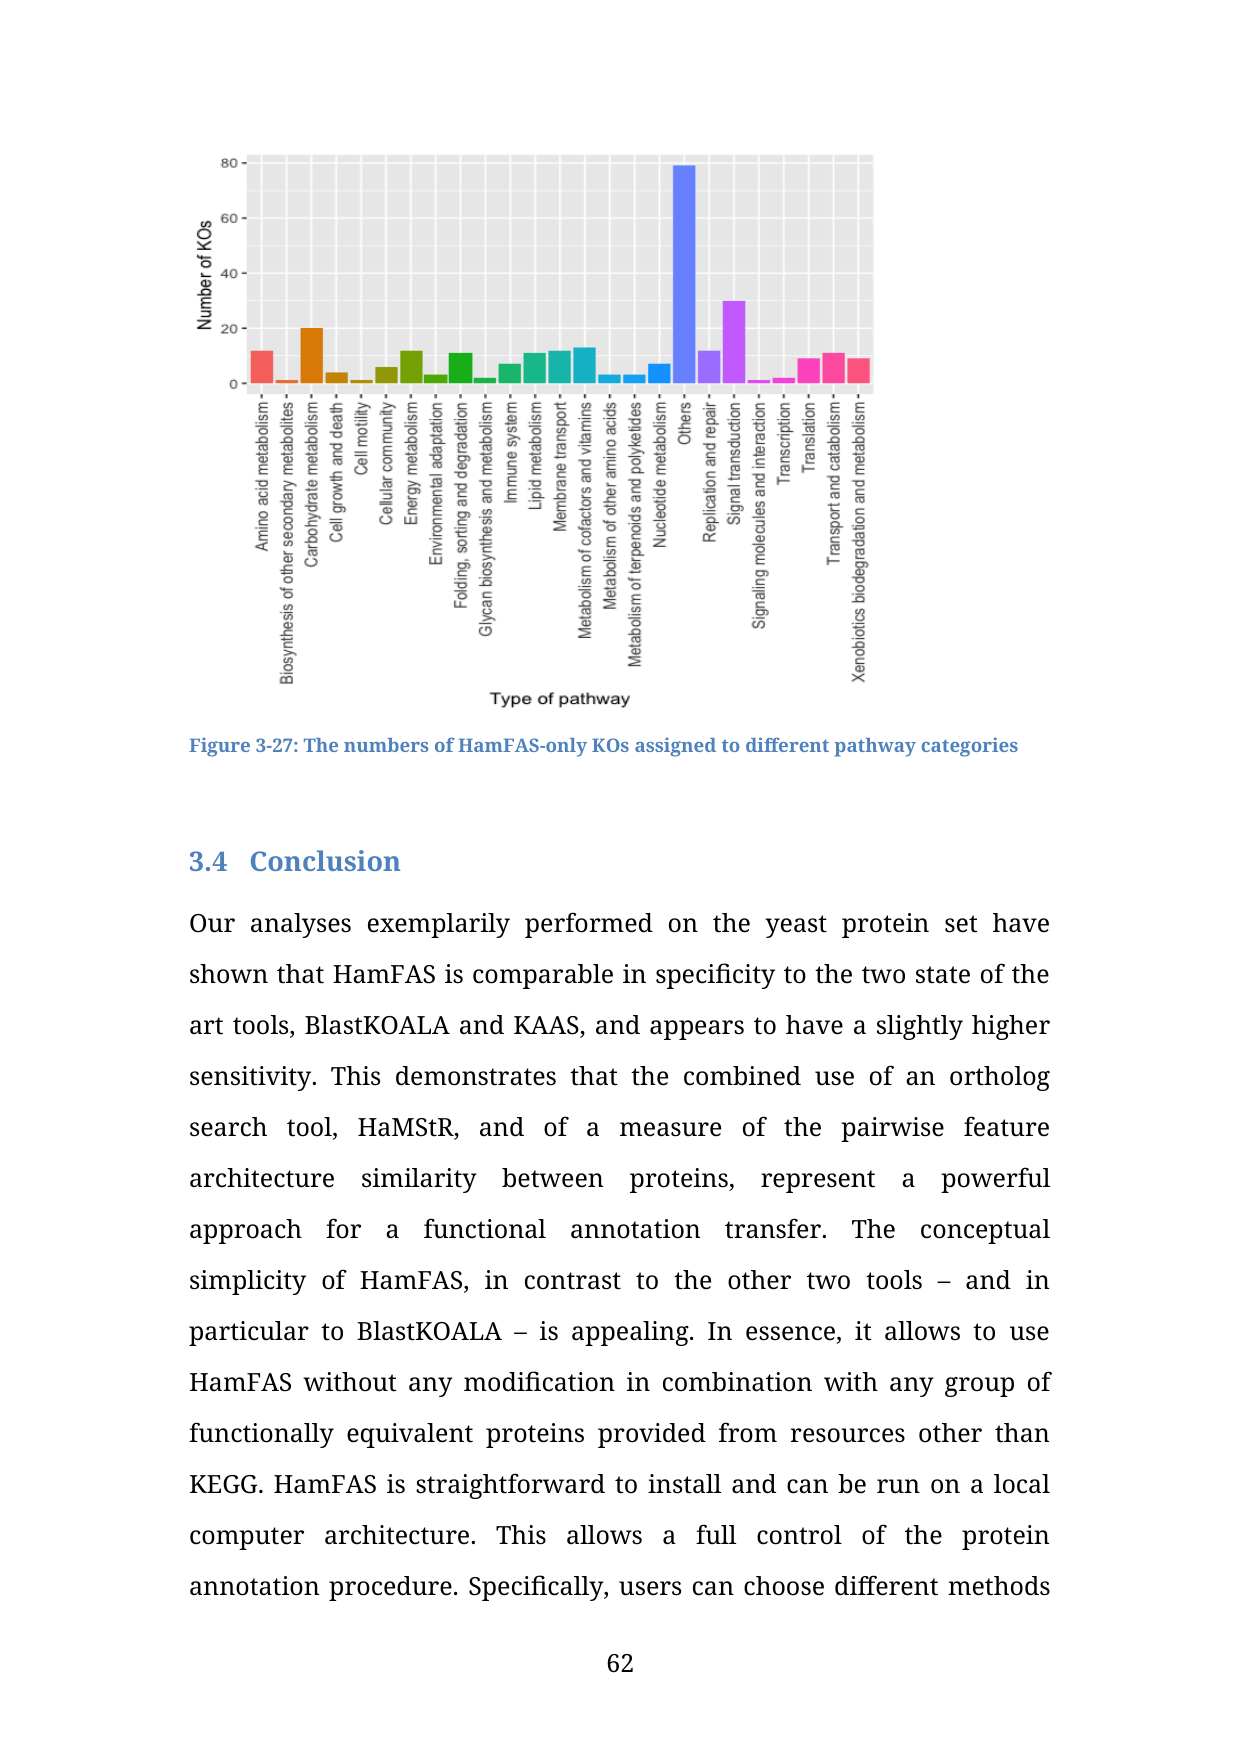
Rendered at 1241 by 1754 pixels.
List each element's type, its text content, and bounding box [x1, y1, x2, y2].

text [189, 905, 1051, 1603]
subtitle Conclusion [189, 842, 1051, 879]
picture [188, 147, 883, 715]
